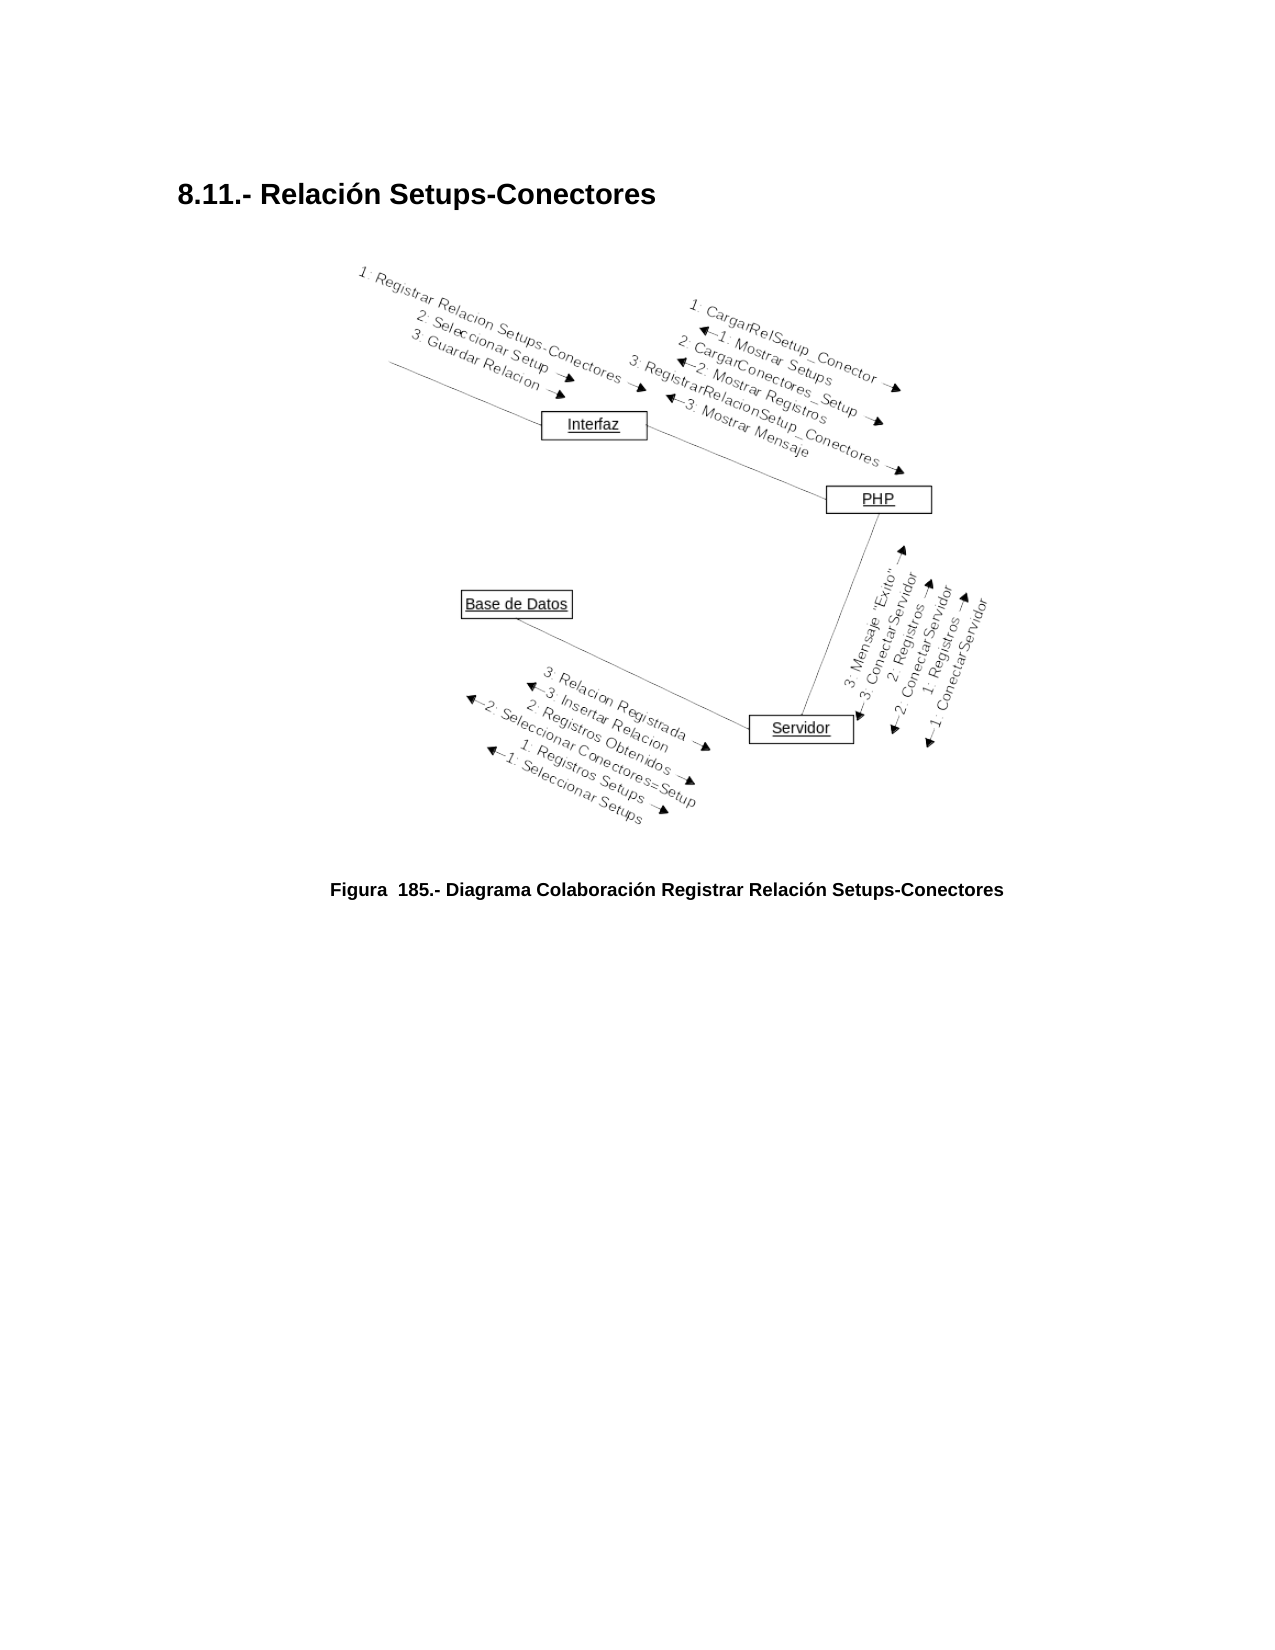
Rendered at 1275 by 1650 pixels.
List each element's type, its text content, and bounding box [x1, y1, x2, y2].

subtitle 8.11.- Relación Setups-Conectores [177, 177, 1157, 211]
